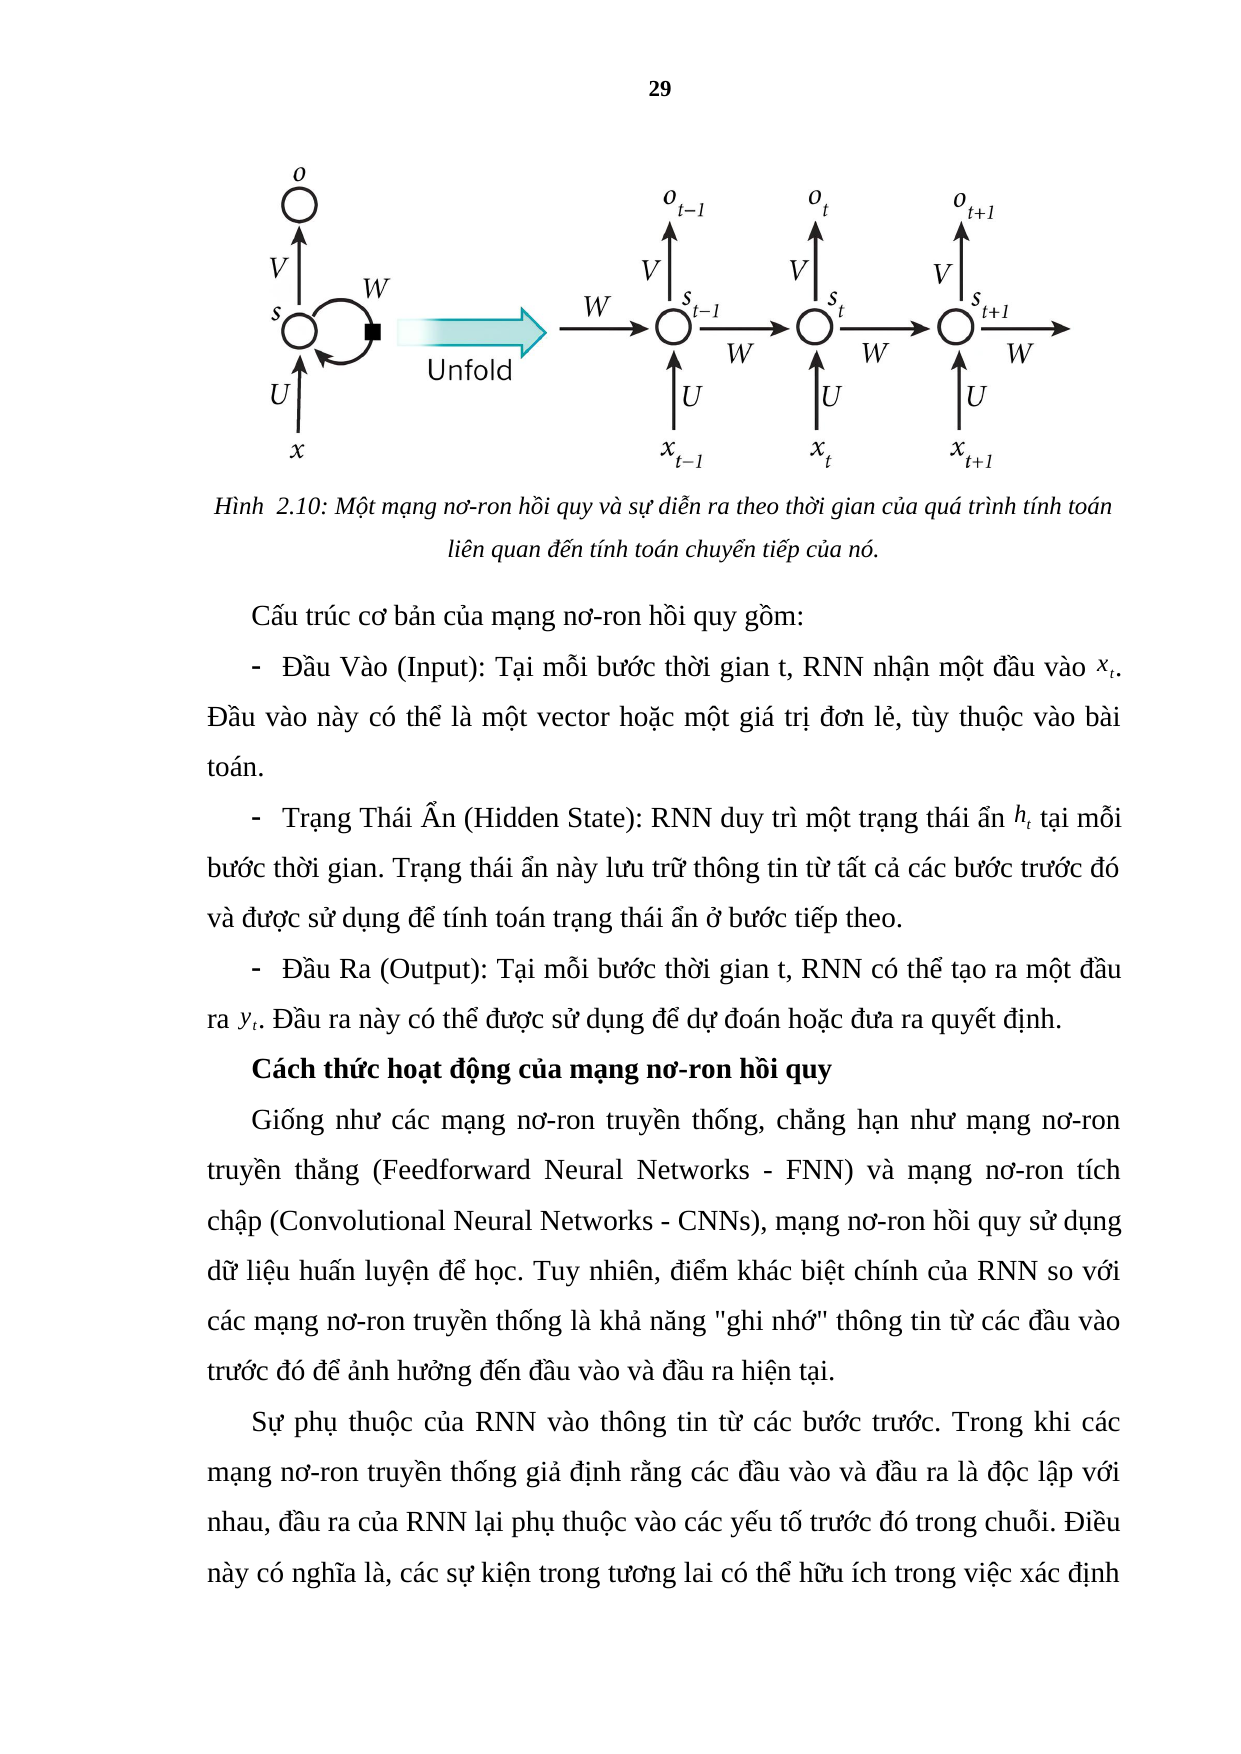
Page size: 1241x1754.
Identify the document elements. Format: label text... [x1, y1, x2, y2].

list Đầu Ra (Output): Tại mỗi bước thời gian t, RNN có thể tạo ra một đầu ra . Đầu ra này có thể được sử dụng để dự đoán hoặc đưa ra quyết định. [207, 951, 1122, 1035]
text Cách thức hoạt động của mạng nơ-ron hồi quy [207, 1052, 1122, 1085]
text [207, 1404, 1122, 1588]
text Cấu trúc cơ bản của mạng nơ-ron hồi quy gồm: [207, 598, 1122, 632]
list Đầu Vào (Input): Tại mỗi bước thời gian t, RNN nhận một đầu vào . Đầu vào này có thể là một vector hoặc một giá trị đơn lẻ, tùy thuộc vào bài toán. [207, 649, 1122, 783]
list Trạng Thái Ẩn (Hidden State): RNN duy trì một trạng thái ẩn tại mỗi bước thời gian. Trạng thái ẩn này lưu trữ thông tin từ tất cả các bước trước đó và được sử dụng để tính toán trạng thái ẩn ở bước tiếp theo. [207, 800, 1122, 934]
picture [252, 147, 1077, 479]
text Giống như các mạng nơ-ron truyền thống, chẳng hạn như mạng nơ-ron truyền thẳng (Feedforward Neural Networks - FNN) và mạng nơ-ron tích chập (Convolutional Neural Networks - CNNs), mạng nơ-ron hồi quy sử dụng dữ liệu huấn luyện để học. Tuy nhiên, điểm khác biệt chính của RNN so với các mạng nơ-ron truyền thống là khả năng "ghi nhớ" thông tin từ các đầu vào trước đó để ảnh hưởng đến đầu vào và đầu ra hiện tại. [207, 1102, 1122, 1387]
